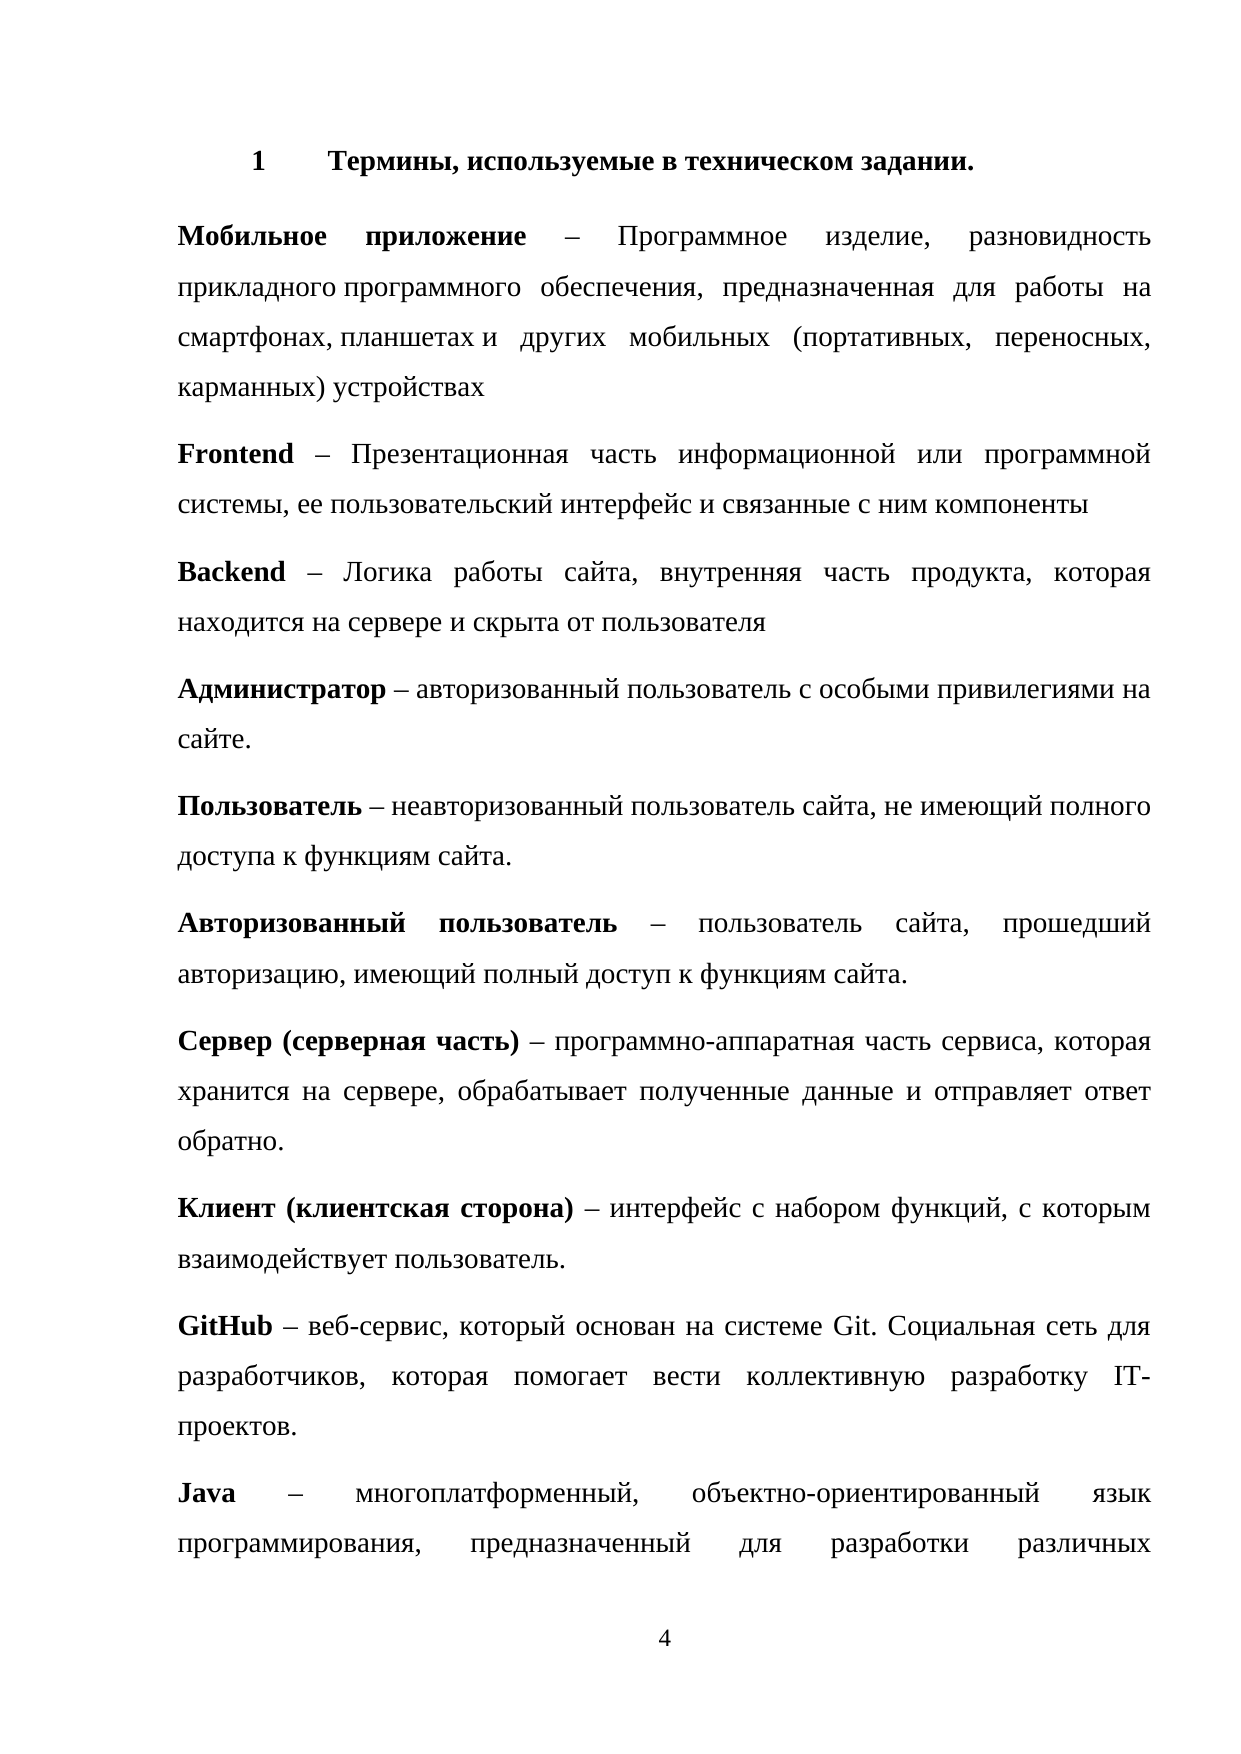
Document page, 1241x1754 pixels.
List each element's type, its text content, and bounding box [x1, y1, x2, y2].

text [177, 1475, 1152, 1559]
text Мобильное приложение – Программное изделие, разновидность прикладного программного обеспечения, предназначенная для работы на смартфонах, планшетах и других мобильных (портативных, переносных, карманных) устройствах [177, 218, 1152, 403]
text Администратор – авторизованный пользователь с особыми привилегиями на сайте. [177, 671, 1152, 755]
text GitHub – веб-сервис, который основан на системе Git. Социальная сеть для разработчиков, которая помогает вести коллективную разработку IT-проектов. [177, 1308, 1152, 1442]
text Сервер (серверная часть) – программно-аппаратная часть сервиса, которая хранится на сервере, обрабатывает полученные данные и отправляет ответ обратно. [177, 1023, 1152, 1157]
text Клиент (клиентская сторона) – интерфейс с набором функций, с которым взаимодействует пользователь. [177, 1190, 1152, 1274]
text Авторизованный пользователь – пользователь сайта, прошедший авторизацию, имеющий полный доступ к функциям сайта. [177, 906, 1152, 989]
text Пользователь – неавторизованный пользователь сайта, не имеющий полного доступа к функциям сайта. [177, 788, 1152, 872]
text Backend – Логика работы сайта, внутренняя часть продукта, которая находится на сервере и скрыта от пользователя [177, 554, 1152, 637]
text Frontend – Презентационная часть информационной или программной системы, ее пользовательский интерфейс и связанные с ним компоненты [177, 436, 1152, 520]
text Термины, используемые в техническом задании. [177, 143, 1152, 177]
